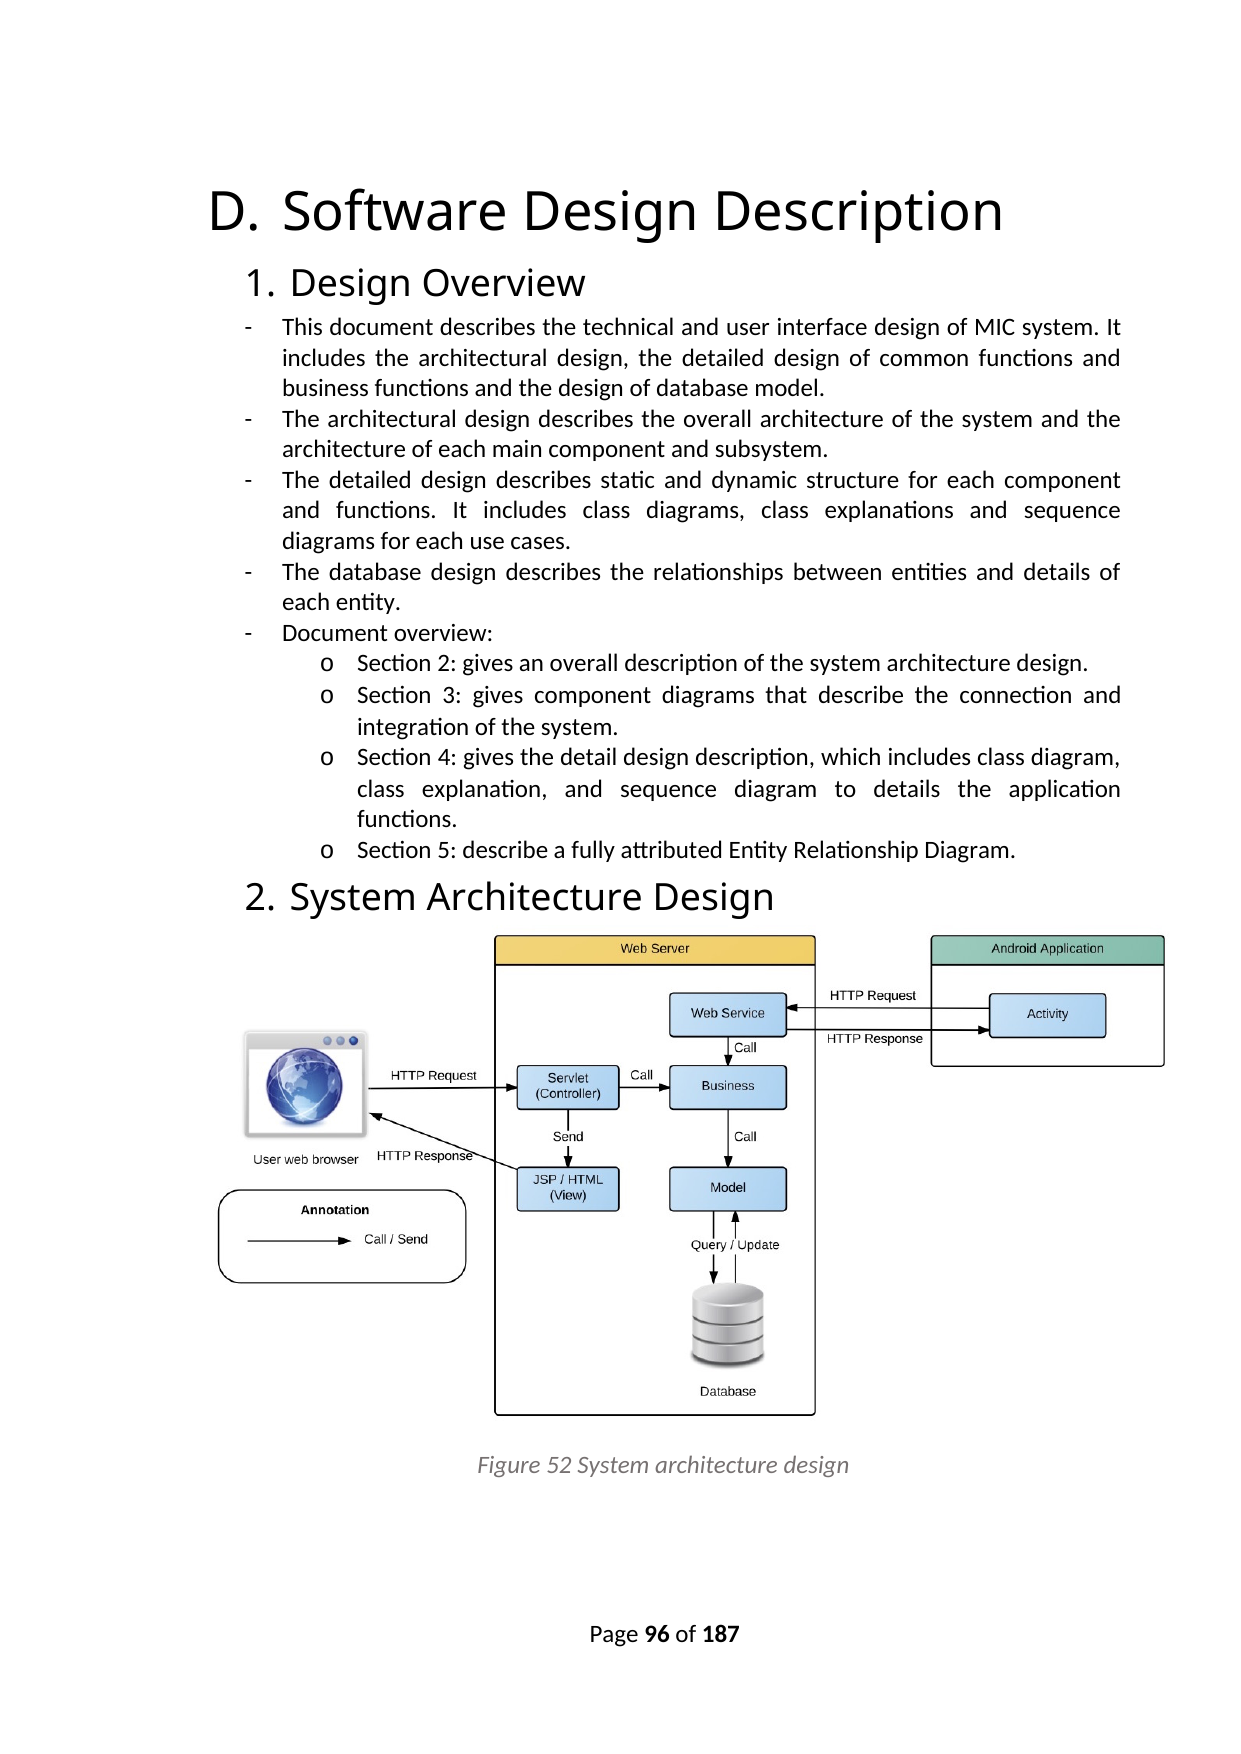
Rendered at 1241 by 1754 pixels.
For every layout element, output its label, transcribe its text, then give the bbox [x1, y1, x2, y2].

list Section 2: gives an overall description of the system architecture design. [319, 647, 1122, 679]
list Document overview: [244, 617, 1122, 647]
list The architectural design describes the overall architecture of the system and the architecture of each main component and subsystem. [244, 403, 1122, 464]
subtitle System Architecture Design [244, 870, 1122, 921]
text Figure 52 System architecture design [207, 1449, 1122, 1479]
subtitle Design Overview [244, 256, 1122, 307]
list The detailed design describes static and dynamic structure for each component and functions. It includes class diagrams, class explanations and sequence diagrams for each use cases. [244, 464, 1122, 556]
list Section 3: gives component diagrams that describe the connection and integration of the system. [319, 679, 1122, 741]
list Section 5: describe a fully attributed Entity Relationship Diagram. [319, 834, 1122, 866]
list The database design describes the relationships between entities and details of each entity. [244, 556, 1122, 617]
list Section 4: gives the detail design description, which includes class diagram, class explanation, and sequence diagram to details the application functions. [319, 741, 1122, 834]
subtitle Software Design Description [207, 173, 1122, 246]
list This document describes the technical and user interface design of MIC system. It includes the architectural design, the detailed design of common functions and business functions and the design of database model. [244, 312, 1122, 403]
picture [206, 925, 1182, 1430]
